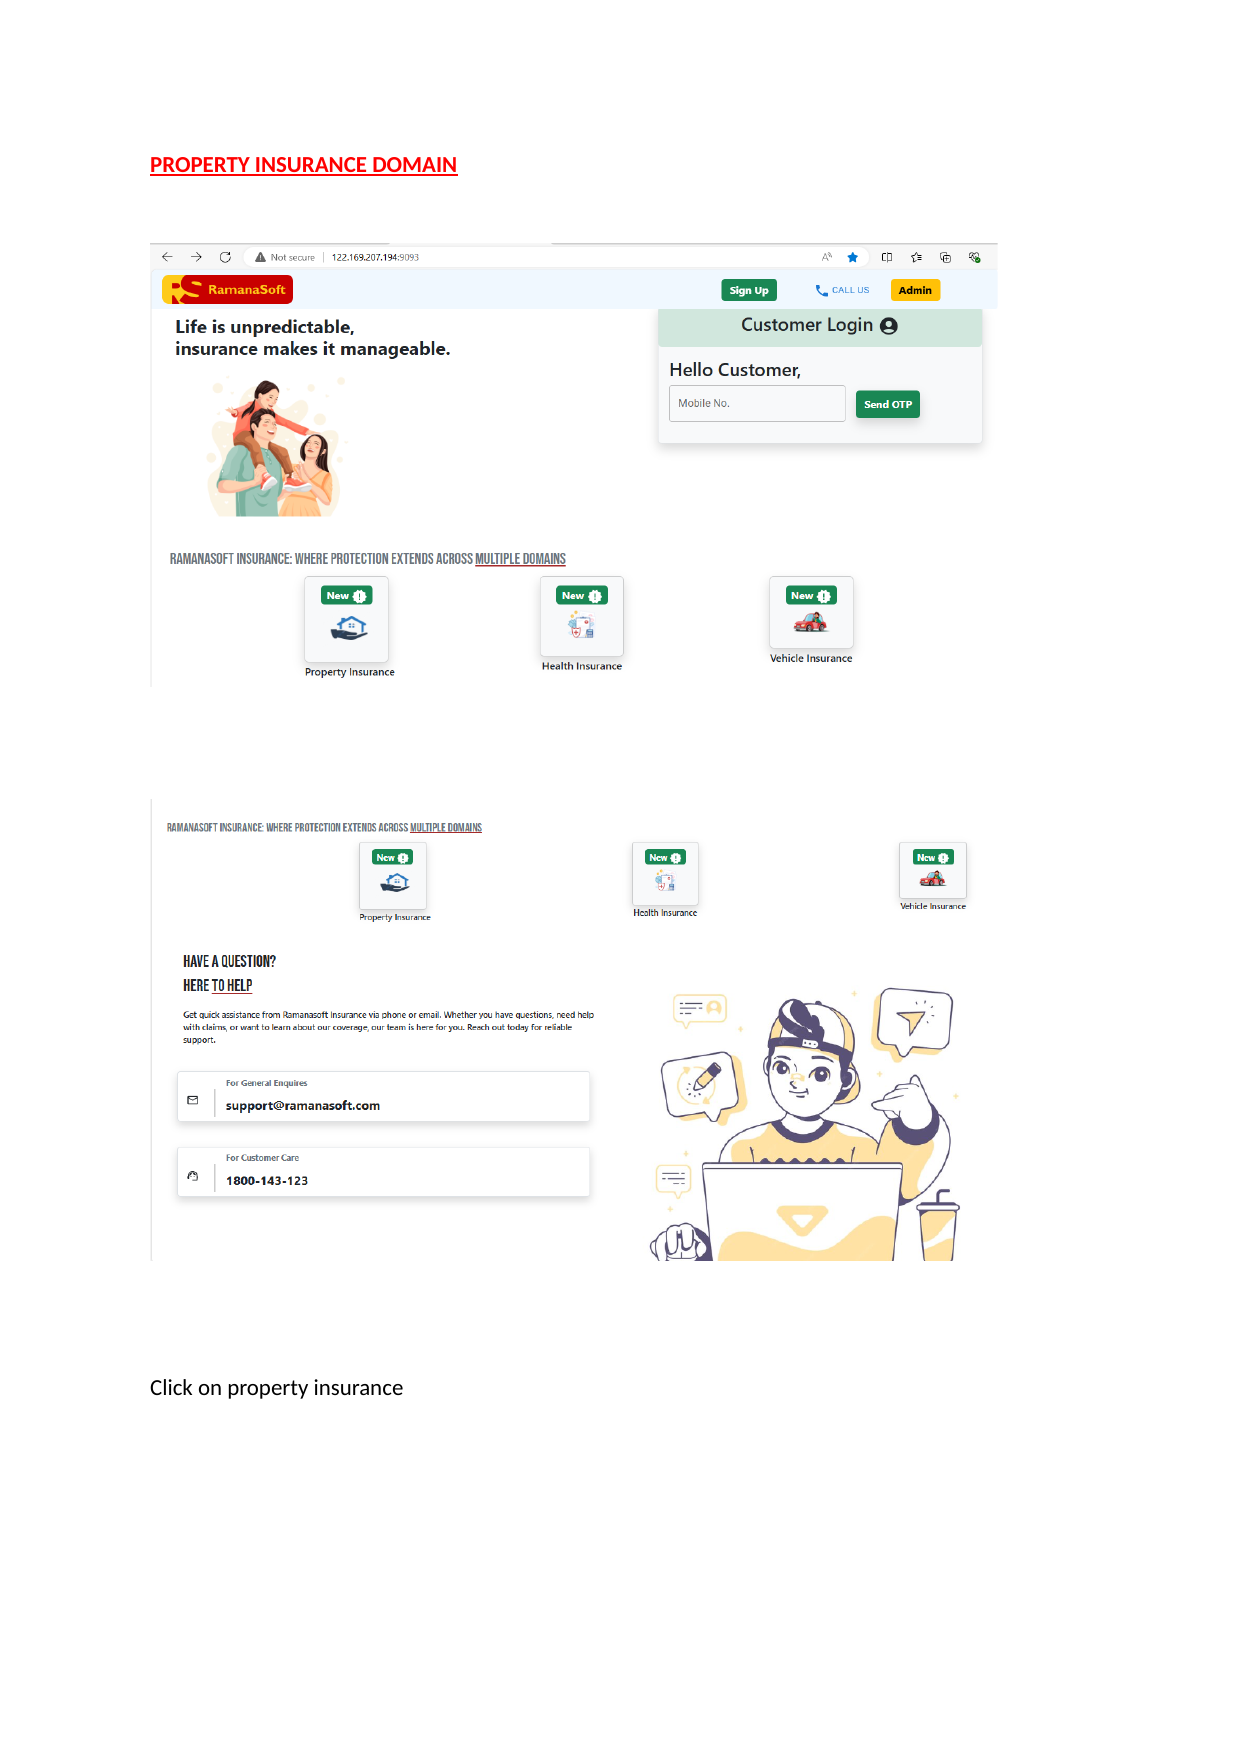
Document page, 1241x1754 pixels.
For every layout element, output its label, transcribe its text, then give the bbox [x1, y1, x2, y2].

picture [150, 799, 1153, 1261]
picture [150, 243, 998, 687]
text PROPERTY INSURANCE DOMAIN [150, 150, 1090, 178]
text Click on property insurance [150, 1373, 1090, 1401]
